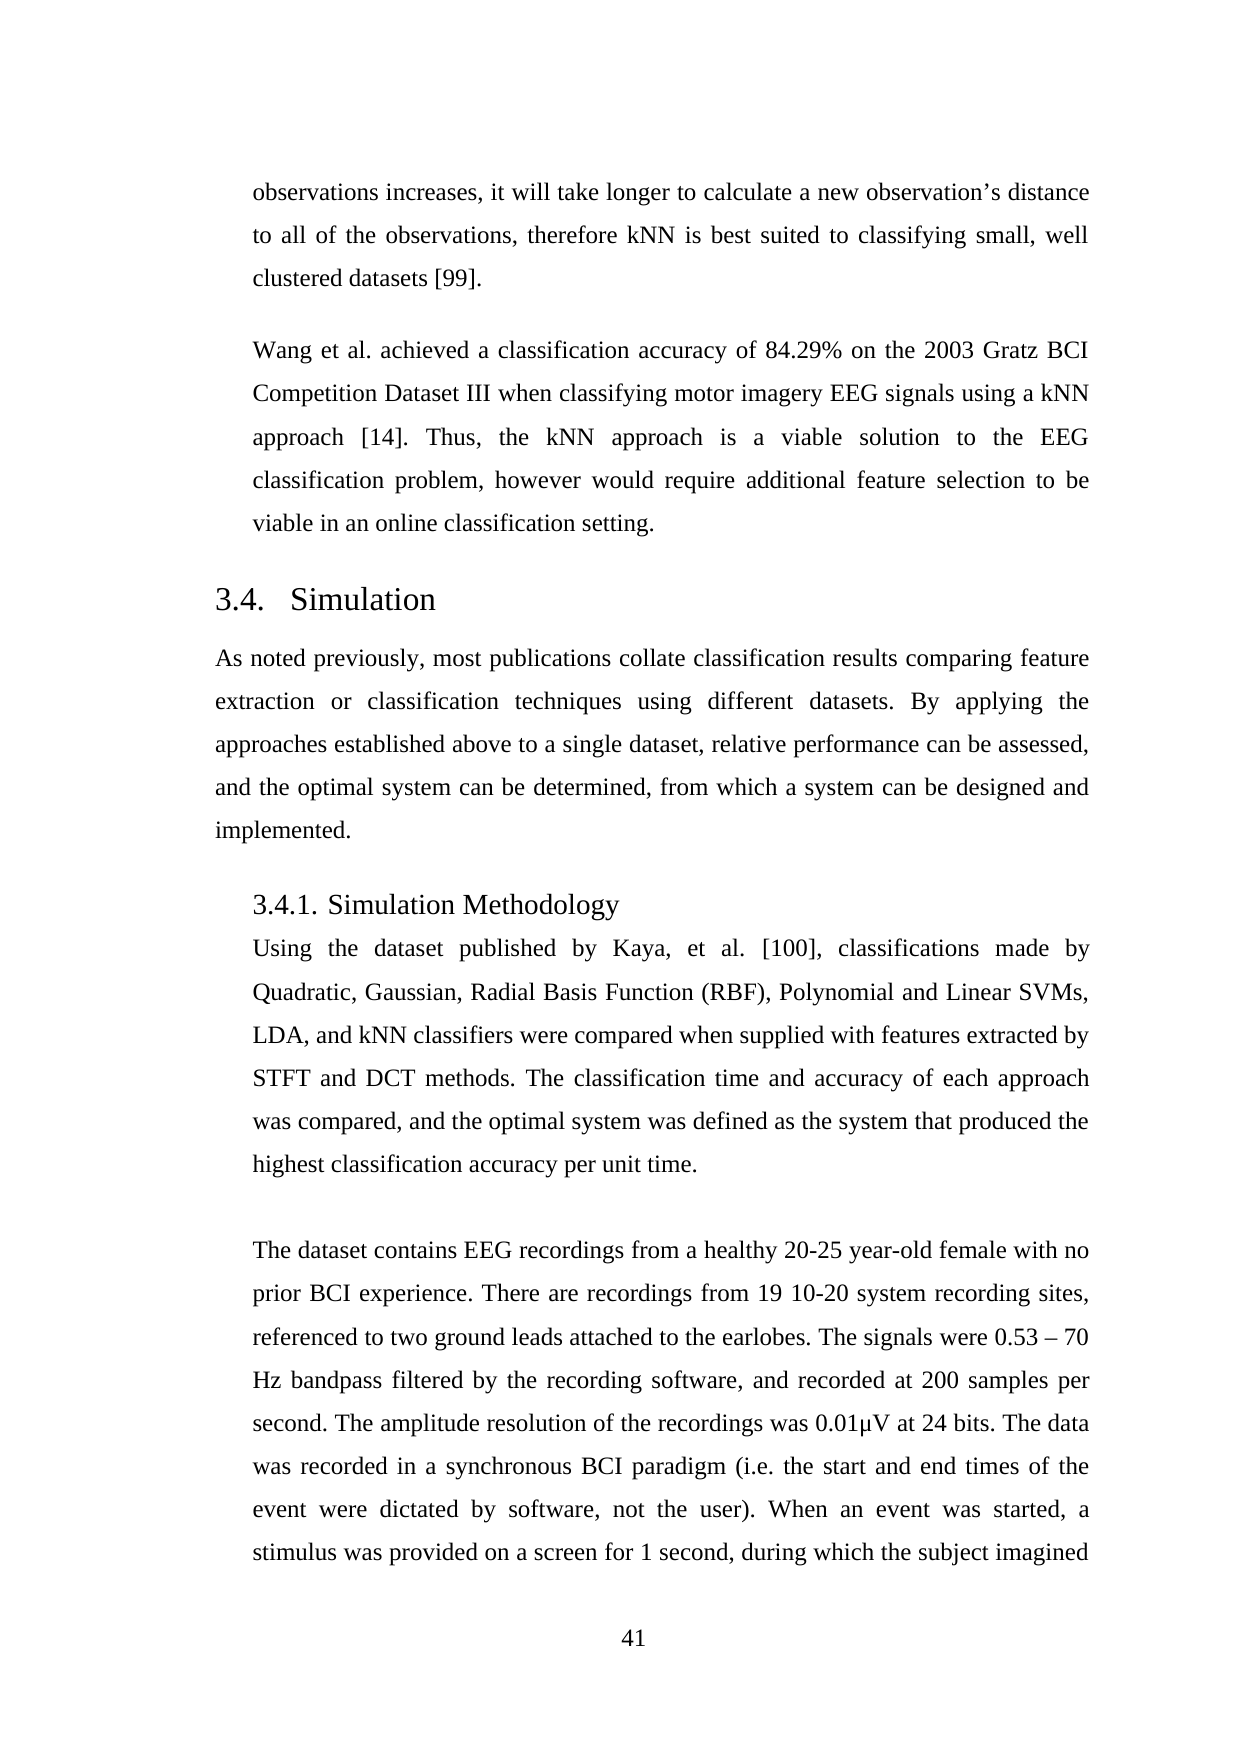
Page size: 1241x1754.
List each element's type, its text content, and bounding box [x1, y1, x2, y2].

subtitle Simulation [215, 580, 1090, 618]
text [252, 1235, 1090, 1566]
subtitle Simulation Methodology [252, 887, 1090, 921]
text Wang et al. achieved a classification accuracy of 84.29% on the 2003 Gratz BCI Competition Dataset III when classifying motor imagery EEG signals using a kNN approach [14]. Thus, the kNN approach is a viable solution to the EEG classification problem, however would require additional feature selection to be viable in an online classification setting. [252, 335, 1090, 537]
text As noted previously, most publications collate classification results comparing feature extraction or classification techniques using different datasets. By applying the approaches established above to a single dataset, relative performance can be assessed, and the optimal system can be determined, from which a system can be designed and implemented. [215, 643, 1090, 844]
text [252, 177, 1090, 292]
text Using the dataset published by Kaya, et al. [100], classifications made by Quadratic, Gaussian, Radial Basis Function (RBF), Polynomial and Linear SVMs, LDA, and kNN classifiers were compared when supplied with features extracted by STFT and DCT methods. The classification time and accuracy of each approach was compared, and the optimal system was defined as the system that produced the highest classification accuracy per unit time. [252, 933, 1090, 1178]
